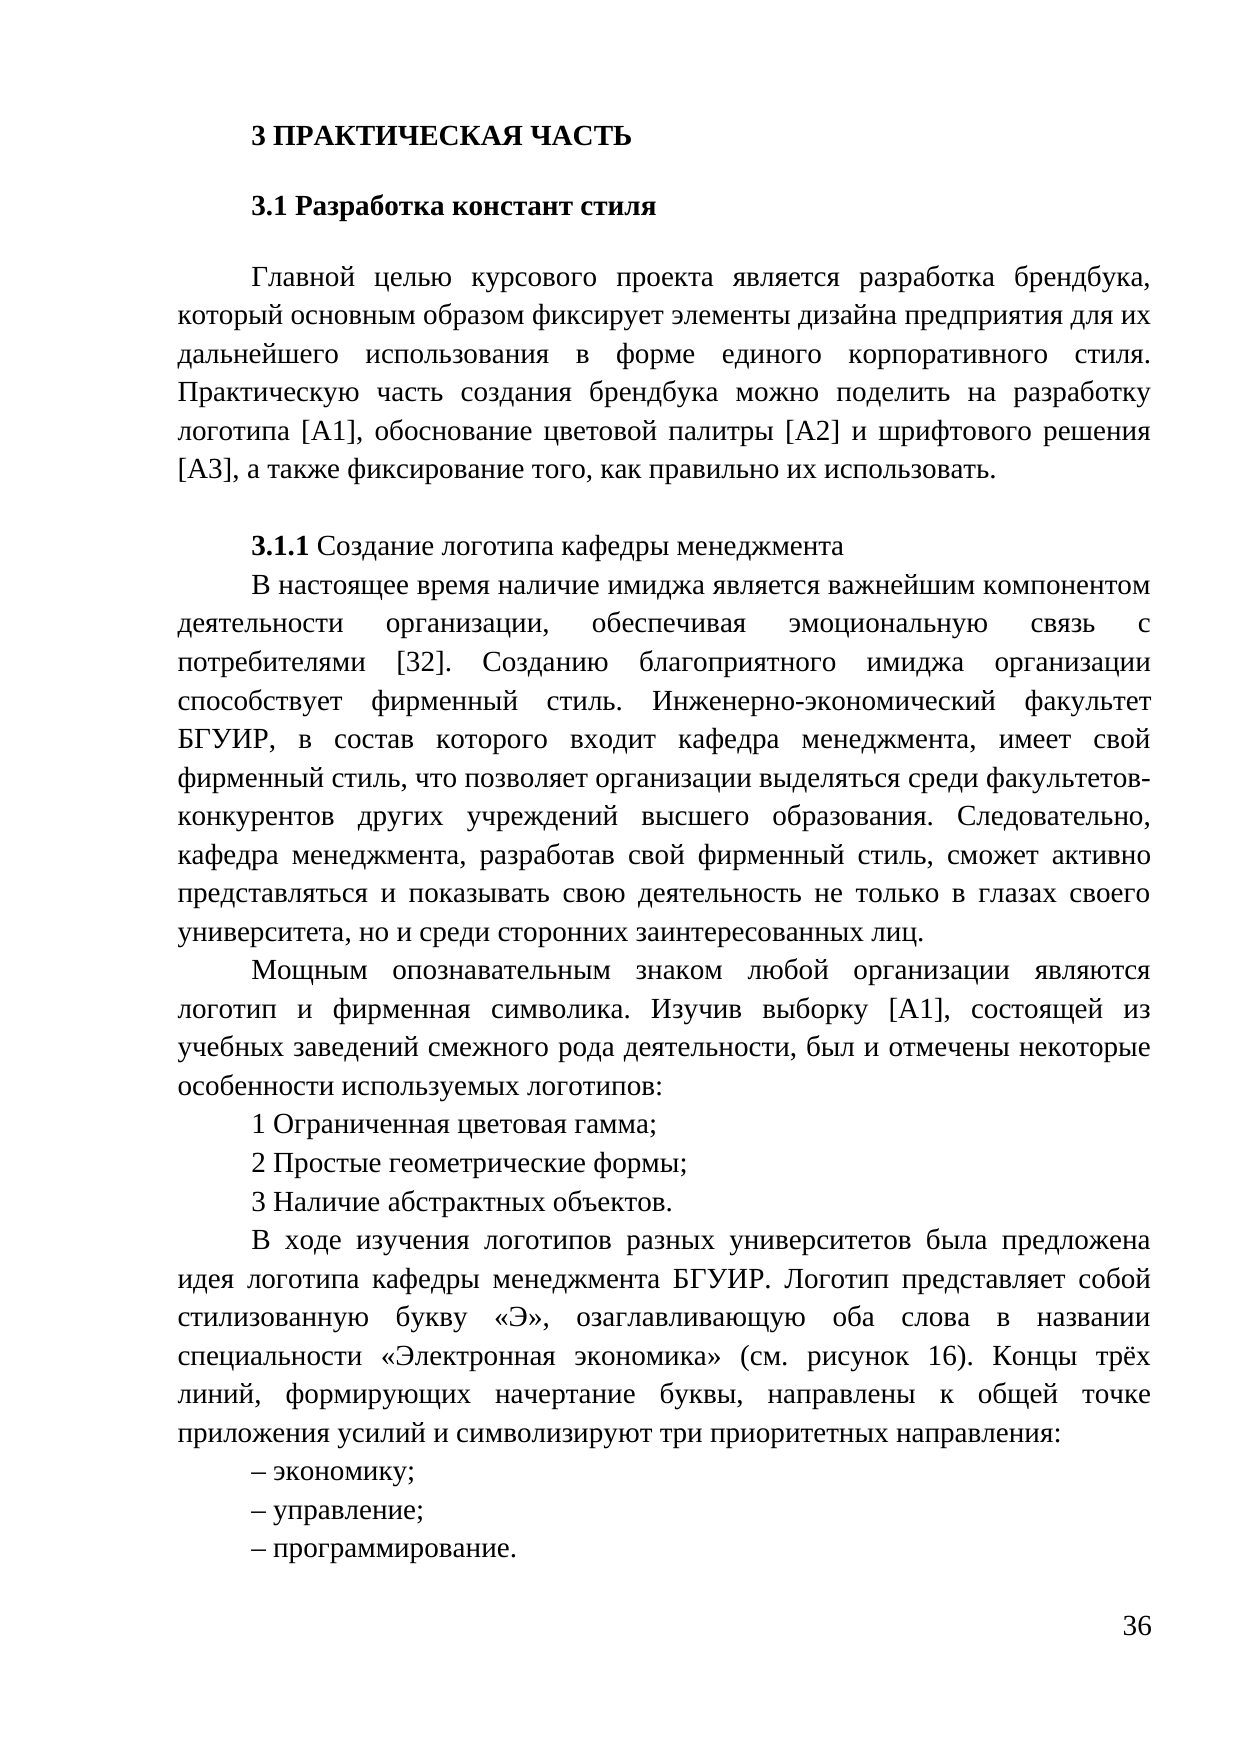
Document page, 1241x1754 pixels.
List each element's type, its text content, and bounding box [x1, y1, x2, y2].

text В настоящее время наличие имиджа является важнейшим компонентом деятельности организации, обеспечивая эмоциональную связь с потребителями [32]. Созданию благоприятного имиджа организации способствует фирменный стиль. Инженерно-экономический факультет БГУИР, в состав которого входит кафедра менеджмента, имеет свой фирменный стиль, что позволяет организации выделяться среди факультетов-конкурентов других учреждений высшего образования. Следовательно, кафедра менеджмента, разработав свой фирменный стиль, сможет активно представляться и показывать свою деятельность не только в глазах своего университета, но и среди сторонних заинтересованных лиц. [177, 567, 1152, 947]
text В ходе изучения логотипов разных университетов была предложена идея логотипа кафедры менеджмента БГУИР. Логотип представляет собой стилизованную букву «Э», озаглавливающую оба слова в названии специальности «Электронная экономика» (см. рисунок 16). Концы трёх линий, формирующих начертание буквы, направлены к общей точке приложения усилий и символизируют три приоритетных направления: [177, 1222, 1152, 1448]
text Мощным опознавательным знаком любой организации являются логотип и фирменная символика. Изучив выборку [А1], состоящей из учебных заведений смежного рода деятельности, был и отмечены некоторые особенности используемых логотипов: [177, 952, 1152, 1102]
text 3.1.1 Создание логотипа кафедры менеджмента [177, 528, 1152, 562]
text 2 Простые геометрические формы; [177, 1145, 1152, 1179]
text 1 Ограниченная цветовая гамма; [177, 1107, 1152, 1140]
text 3 Наличие абстрактных объектов. [177, 1184, 1152, 1217]
text – управление; [177, 1492, 1152, 1526]
subtitle 3.1 Разработка констант стиля [251, 195, 1152, 220]
text Главной целью курсового проекта является разработка брендбука, который основным образом фиксирует элементы дизайна предприятия для их дальнейшего использования в форме единого корпоративного стиля. Практическую часть создания брендбука можно поделить на разработку логотипа [А1], обоснование цветовой палитры [А2] и шрифтового решения [А3], а также фиксирование того, как правильно их использовать. [177, 259, 1152, 485]
text – программирование. [177, 1531, 1152, 1564]
text – экономику; [177, 1453, 1152, 1487]
subtitle 3 Практическая часть [251, 118, 1152, 152]
